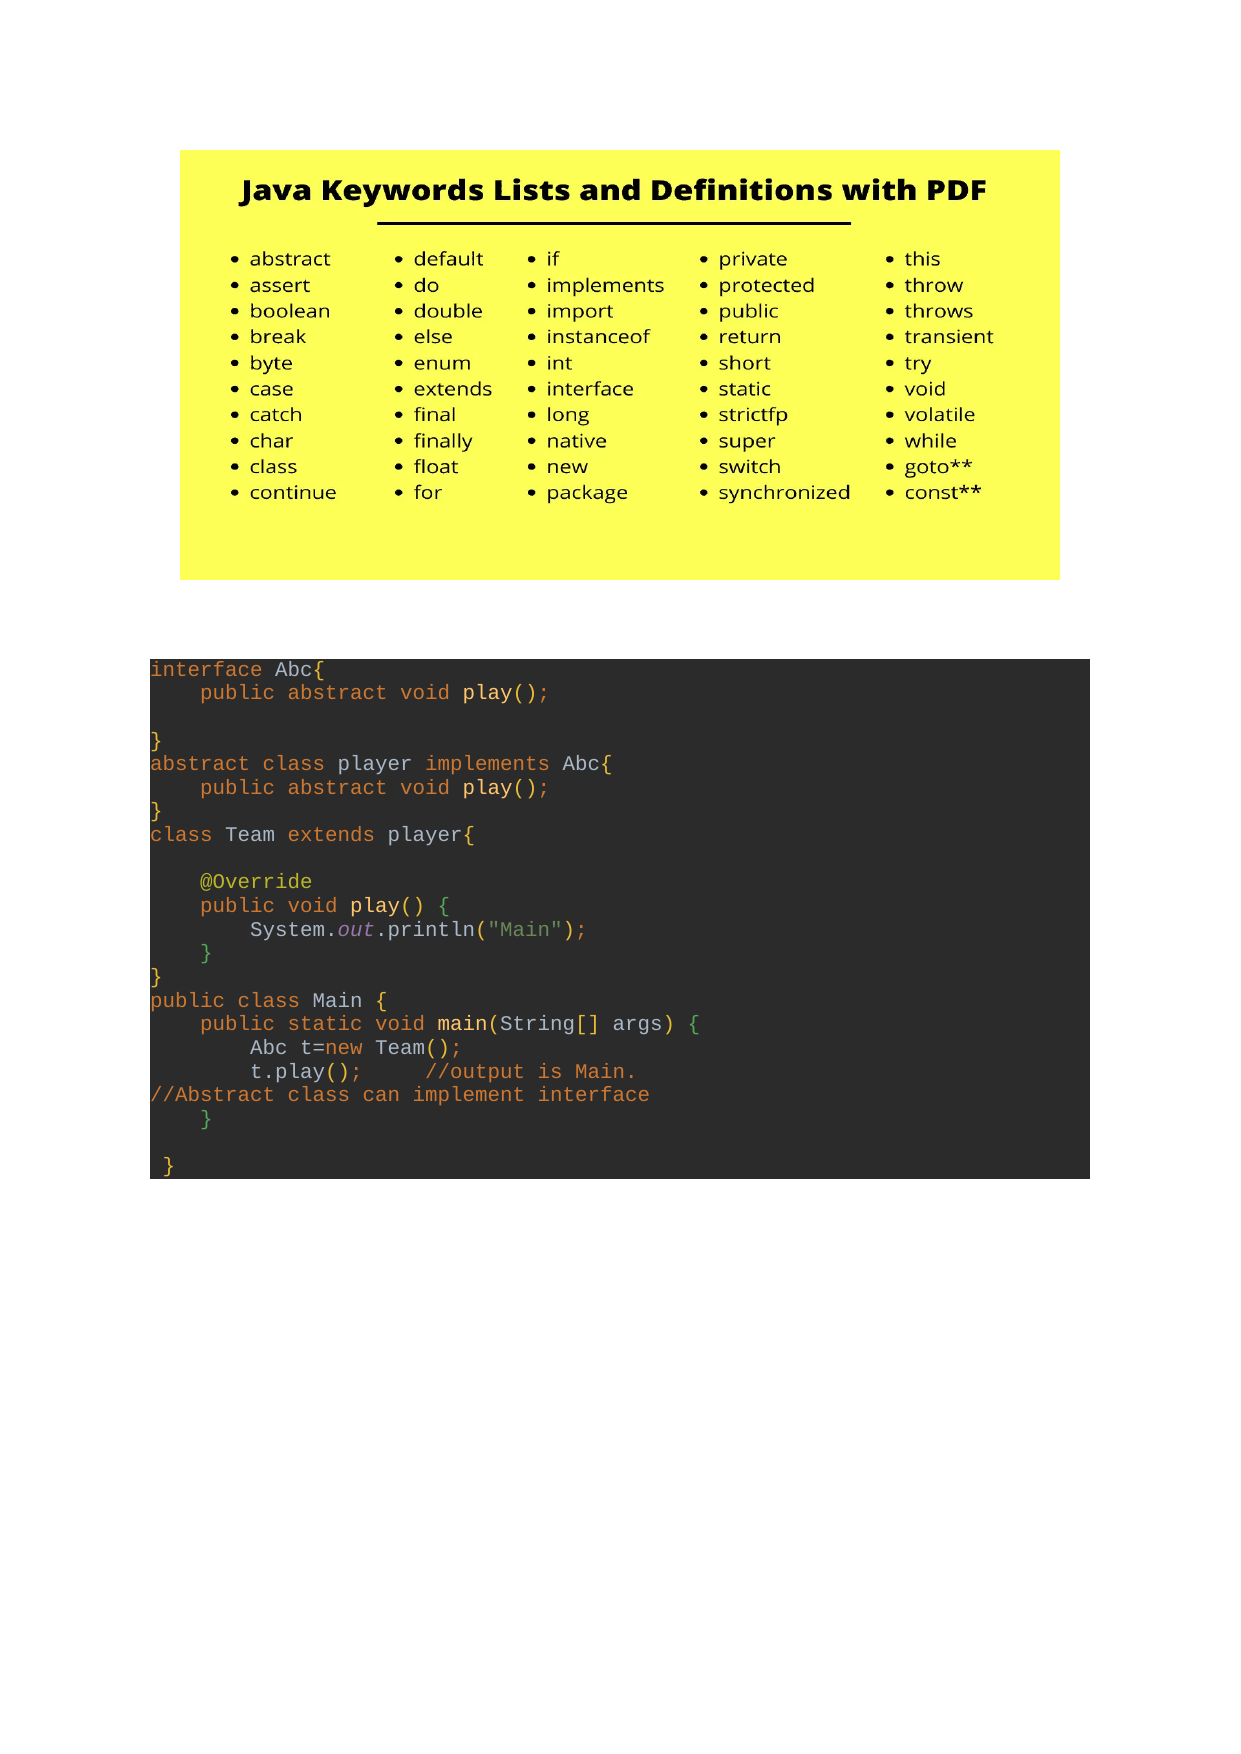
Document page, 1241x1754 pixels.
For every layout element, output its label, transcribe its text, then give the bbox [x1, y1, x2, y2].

picture [180, 150, 1060, 580]
text //Abstract class can implement interface } } [150, 1084, 1090, 1179]
text interface Abc{ public abstract void play(); } abstract class player implements Abc{ public abstract void play(); } class Team extends player{ @Override public void play() { System.out.println("Main"); } } public class Main { public static void main(String[] args) { Abc t=new Team(); t.play(); //output is Main. [150, 659, 1090, 1084]
